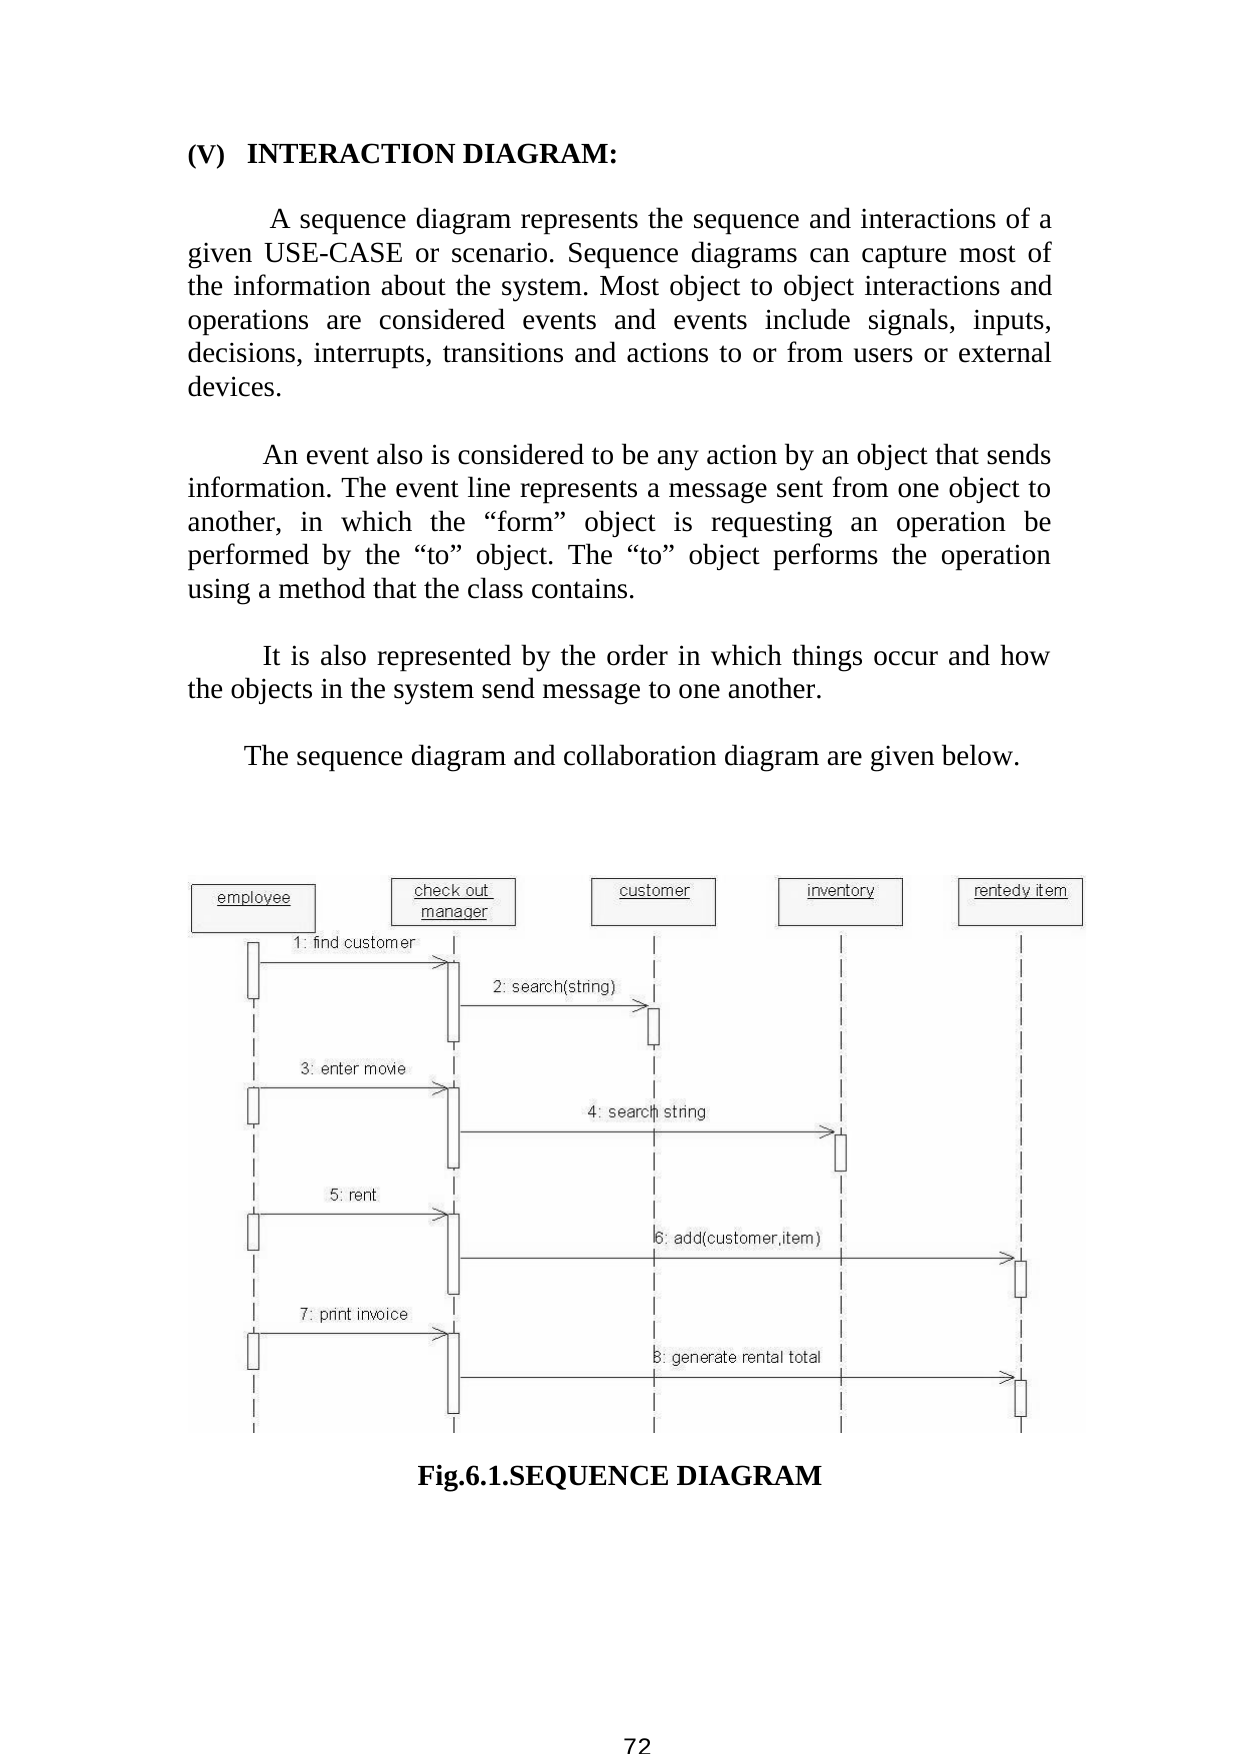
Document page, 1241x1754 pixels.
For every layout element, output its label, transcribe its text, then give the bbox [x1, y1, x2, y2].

text It is also represented by the order in which things occur and how the objects in the system send message to one another. [187, 638, 1052, 705]
text The sequence diagram and collaboration diagram are given below. [106, 738, 1159, 772]
text An event also is considered to be any action by an object that sends information. The event line represents a message sent from one object to another, in which the “form” object is requesting an operation be performed by the “to” object. The “to” object performs the operation using a method that the class contains. [187, 437, 1052, 604]
picture [187, 875, 1087, 1433]
text A sequence diagram represents the sequence and interactions of a given USE-CASE or scenario. Sequence diagrams can capture most of the information about the system. Most object to object interactions and operations are considered events and events include signals, inputs, decisions, interrupts, transitions and actions to or from users or external devices. [187, 201, 1053, 402]
subtitle INTERACTION DIAGRAM: [187, 136, 1196, 169]
